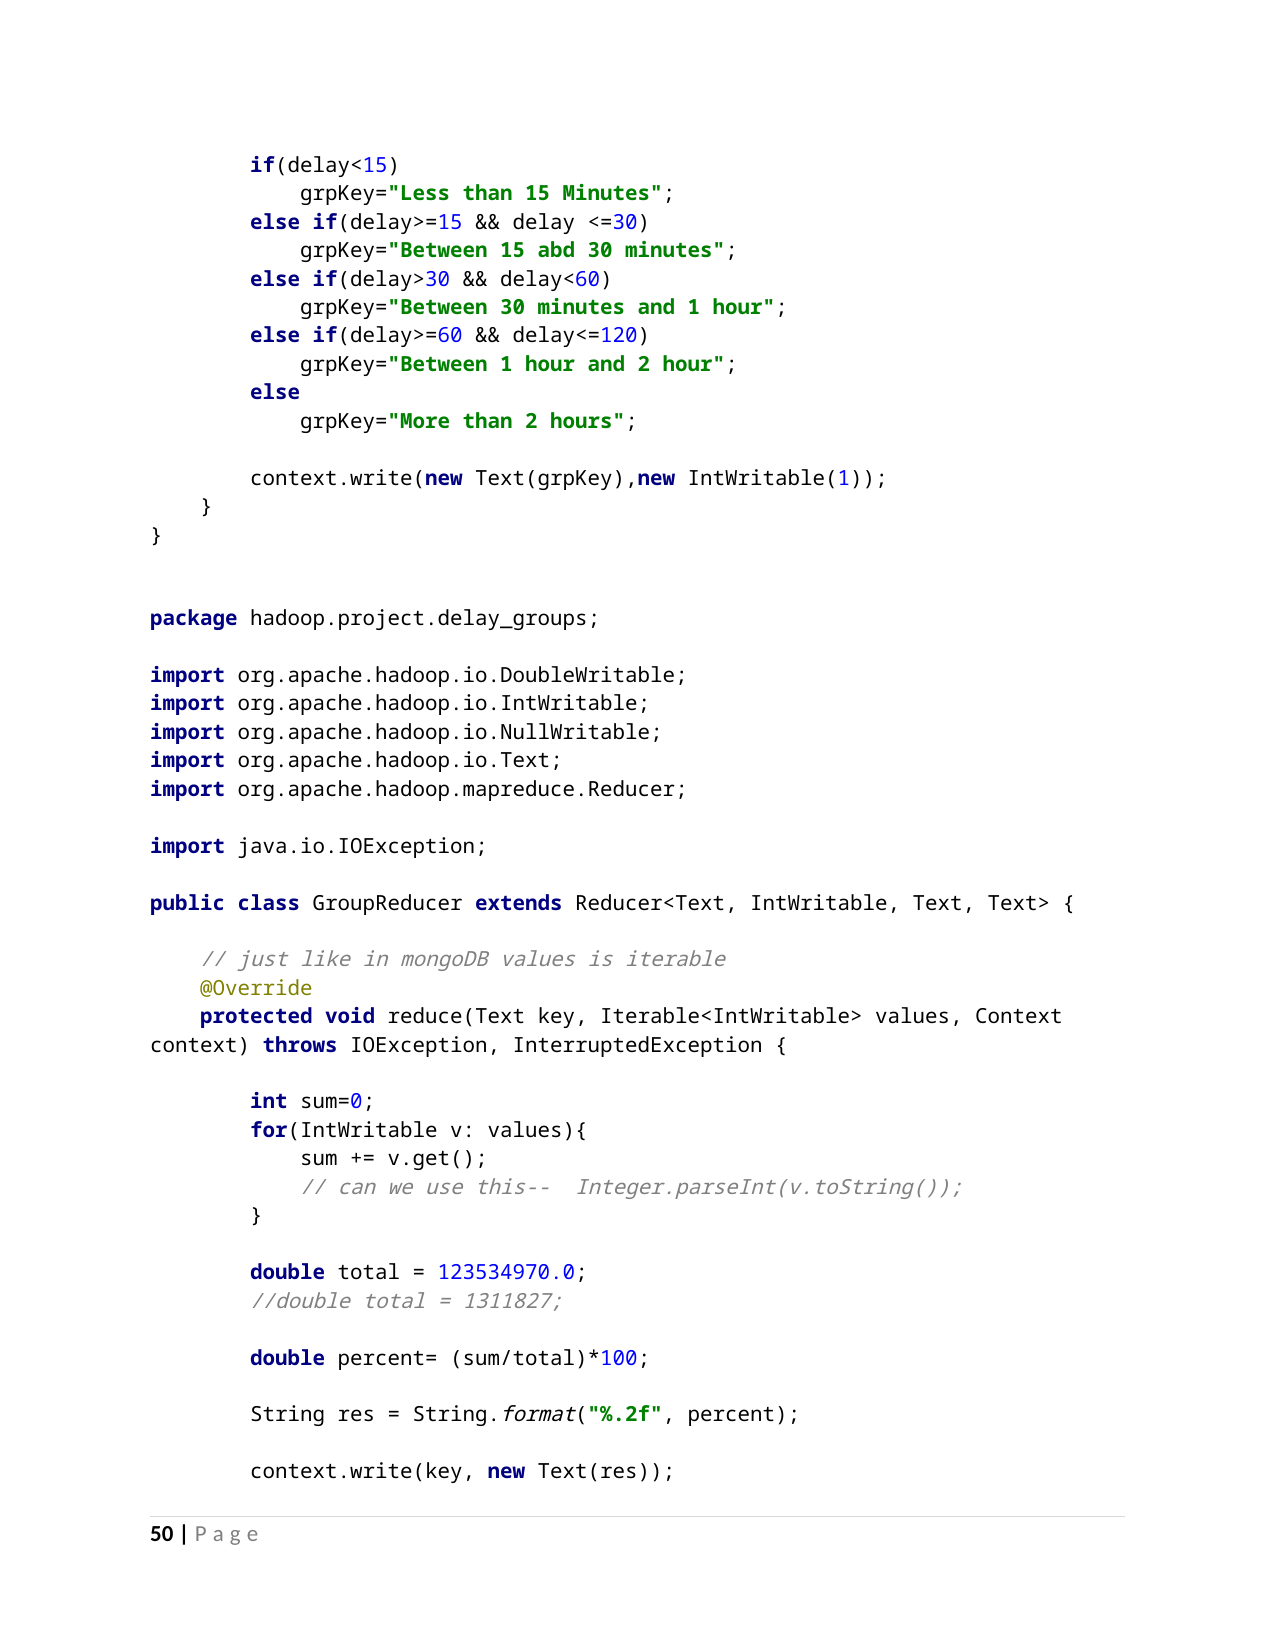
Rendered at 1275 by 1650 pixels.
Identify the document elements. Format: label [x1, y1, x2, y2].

text [150, 603, 1125, 1485]
text [150, 150, 1125, 548]
